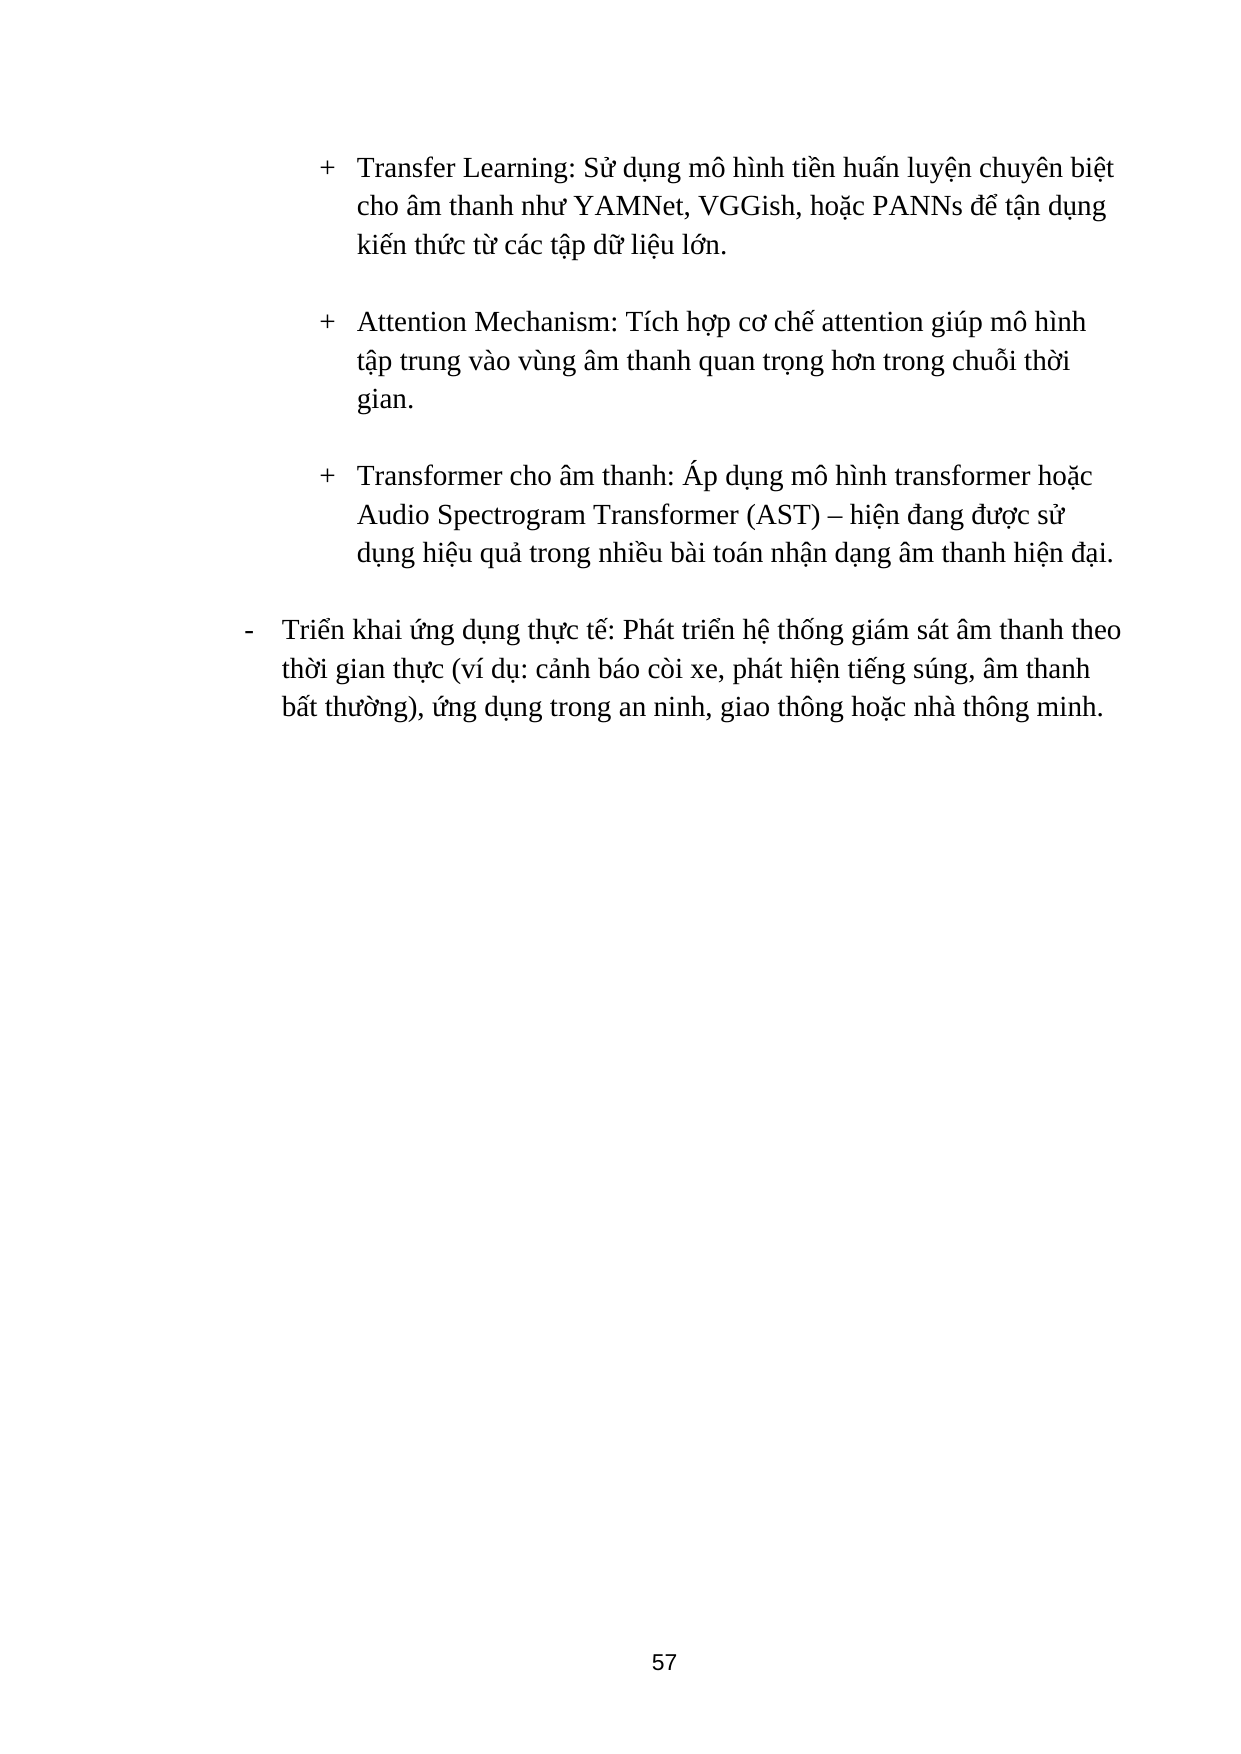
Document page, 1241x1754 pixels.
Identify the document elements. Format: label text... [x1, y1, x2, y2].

list Transformer cho âm thanh: Áp dụng mô hình transformer hoặc Audio Spectrogram Transformer (AST) – hiện đang được sử dụng hiệu quả trong nhiều bài toán nhận dạng âm thanh hiện đại. [319, 458, 1122, 569]
list Triển khai ứng dụng thực tế: Phát triển hệ thống giám sát âm thanh theo thời gian thực (ví dụ: cảnh báo còi xe, phát hiện tiếng súng, âm thanh bất thường), ứng dụng trong an ninh, giao thông hoặc nhà thông minh. [244, 646, 1122, 723]
list Attention Mechanism: Tích hợp cơ chế attention giúp mô hình tập trung vào vùng âm thanh quan trọng hơn trong chuỗi thời gian. [319, 304, 1122, 415]
list Transfer Learning: Sử dụng mô hình tiền huấn luyện chuyên biệt cho âm thanh như YAMNet, VGGish, hoặc PANNs để tận dụng kiến thức từ các tập dữ liệu lớn. [319, 150, 1122, 261]
